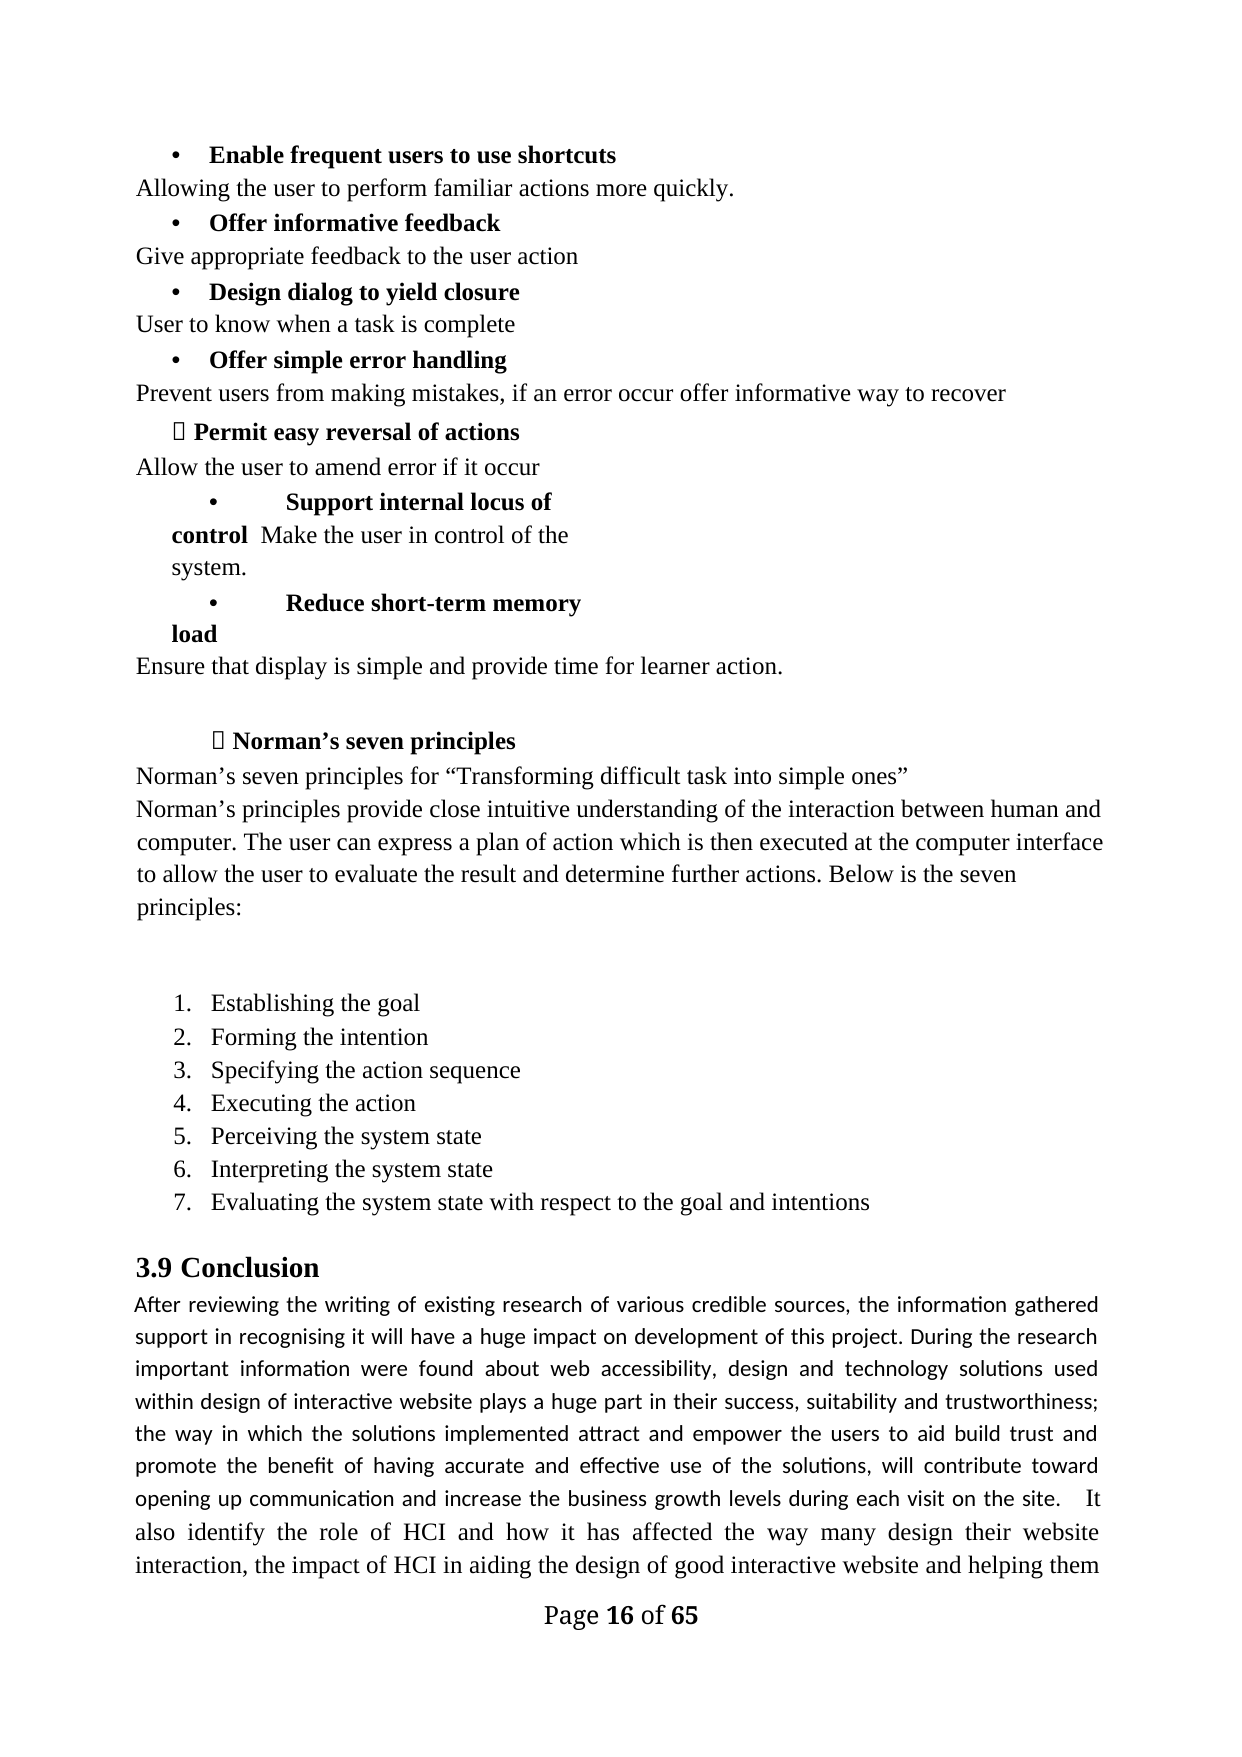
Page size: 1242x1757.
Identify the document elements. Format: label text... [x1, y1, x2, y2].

list Interpreting the system state [173, 1154, 1105, 1183]
subtitle  Permit easy reversal of actions [171, 413, 1107, 447]
list Support internal locus of control Make the user in control of the system. [171, 487, 629, 581]
list Establishing the goal [173, 988, 1105, 1017]
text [134, 1290, 1101, 1578]
list Reduce short-term memory load [171, 587, 629, 647]
text Ensure that display is simple and provide time for learner action. [136, 651, 1105, 680]
list Specifying the action sequence [173, 1055, 1105, 1083]
list Perceiving the system state [173, 1121, 1105, 1150]
text Prevent users from making mistakes, if an error occur offer informative way to recover [136, 378, 1105, 406]
subtitle  Norman’s seven principles [211, 723, 1107, 757]
subtitle 3.9 Conclusion [136, 1250, 1107, 1283]
list Design dialog to yield closure [171, 277, 1107, 305]
text Norman’s principles provide close intuitive understanding of the interaction between human and computer. The user can express a plan of action which is then executed at the computer interface to allow the user to evaluate the result and determine further actions. Below is the seven principles: [136, 794, 1105, 920]
list Evaluating the system state with respect to the goal and intentions [173, 1187, 1105, 1216]
text Allow the user to amend error if it occur [136, 452, 1105, 480]
text User to know when a task is complete [136, 309, 1105, 338]
list Offer simple error handling [171, 345, 1107, 374]
list Executing the action [173, 1088, 1105, 1117]
list Forming the intention [173, 1022, 1105, 1050]
text Allowing the user to perform familiar actions more quickly. [136, 173, 1105, 201]
text Give appropriate feedback to the user action [136, 241, 1105, 270]
text Norman’s seven principles for “Transforming difficult task into simple ones” [136, 761, 1105, 790]
list Enable frequent users to use shortcuts [171, 140, 1107, 169]
list Offer informative feedback [171, 208, 1107, 237]
